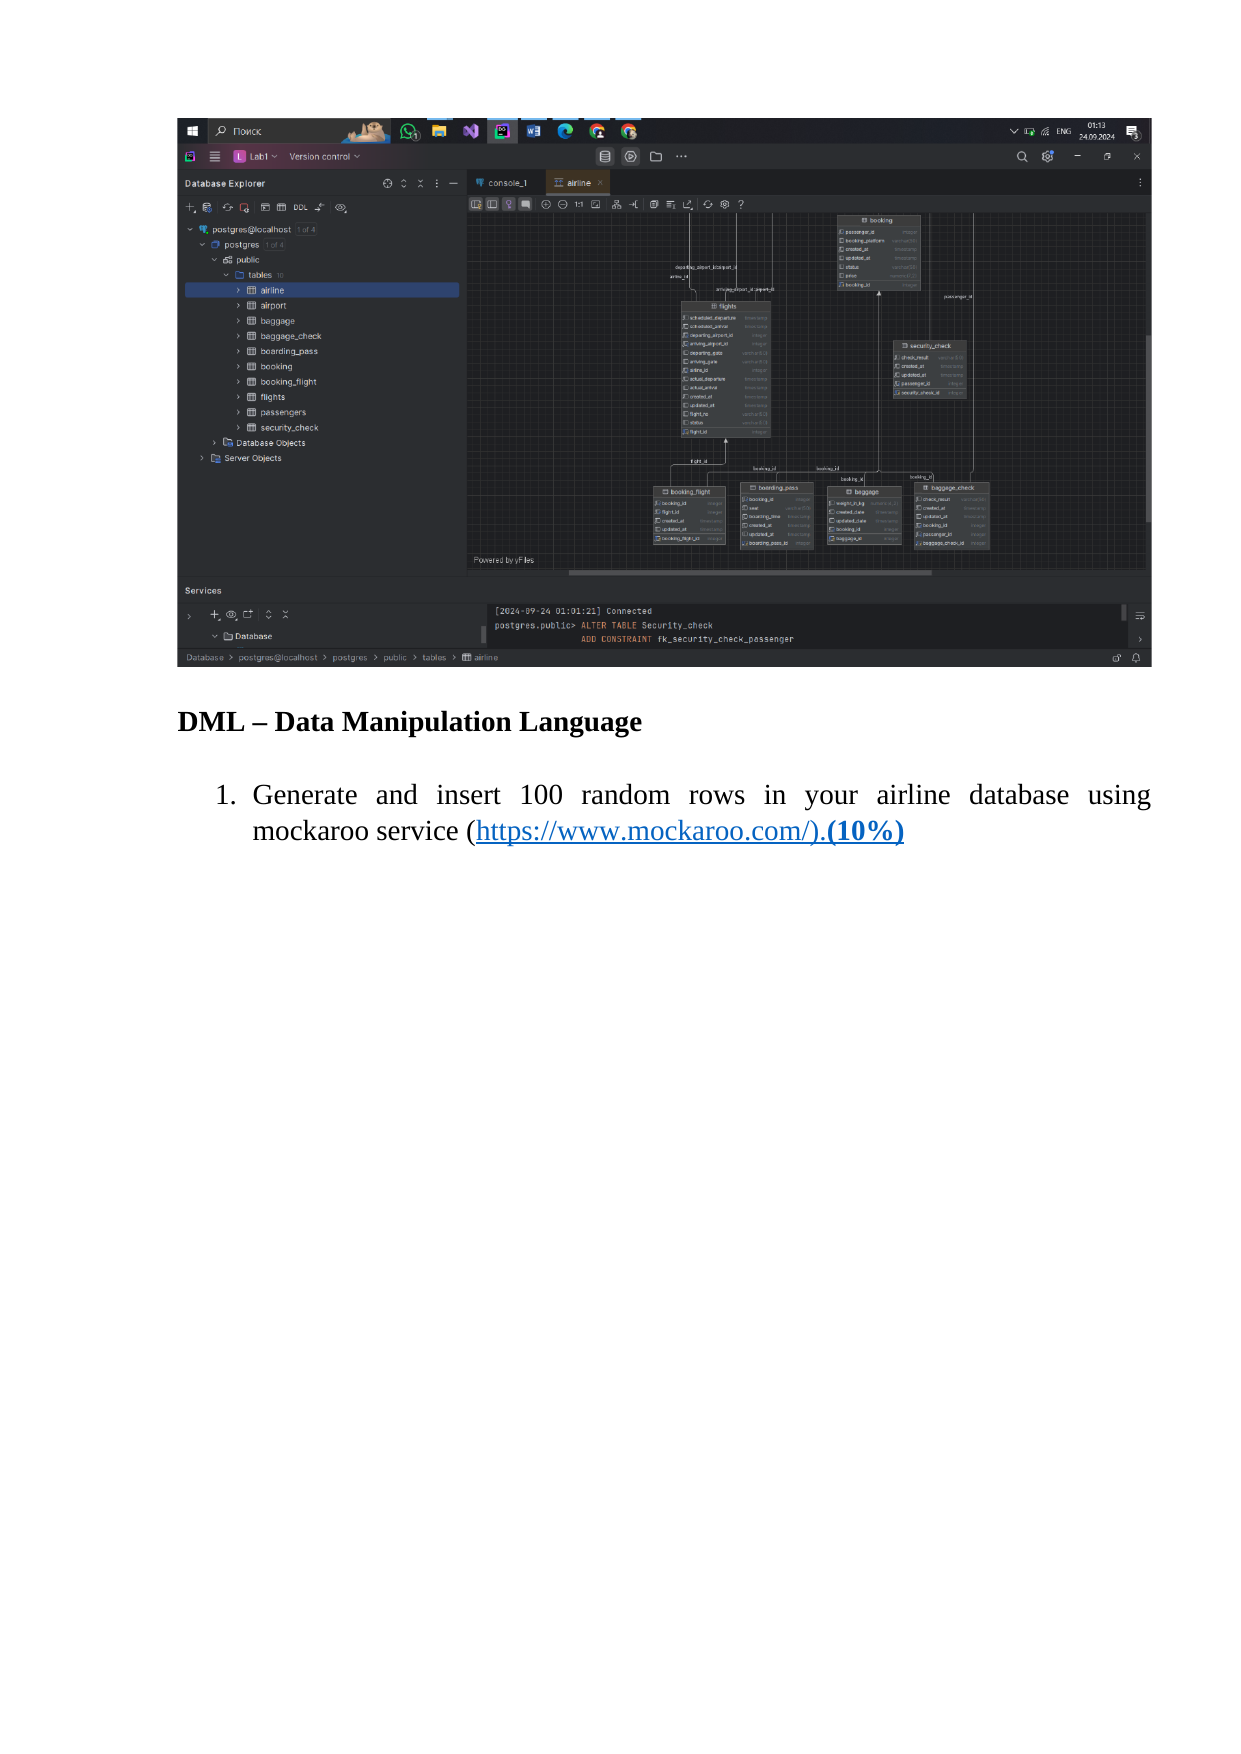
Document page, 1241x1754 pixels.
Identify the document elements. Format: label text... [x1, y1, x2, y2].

list DML – Data Manipulation Language [177, 704, 1152, 738]
list Generate and insert 100 random rows in your airline database using mockaroo service (https://www.mockaroo.com/).(10%) [215, 777, 1152, 847]
picture [177, 118, 1152, 667]
